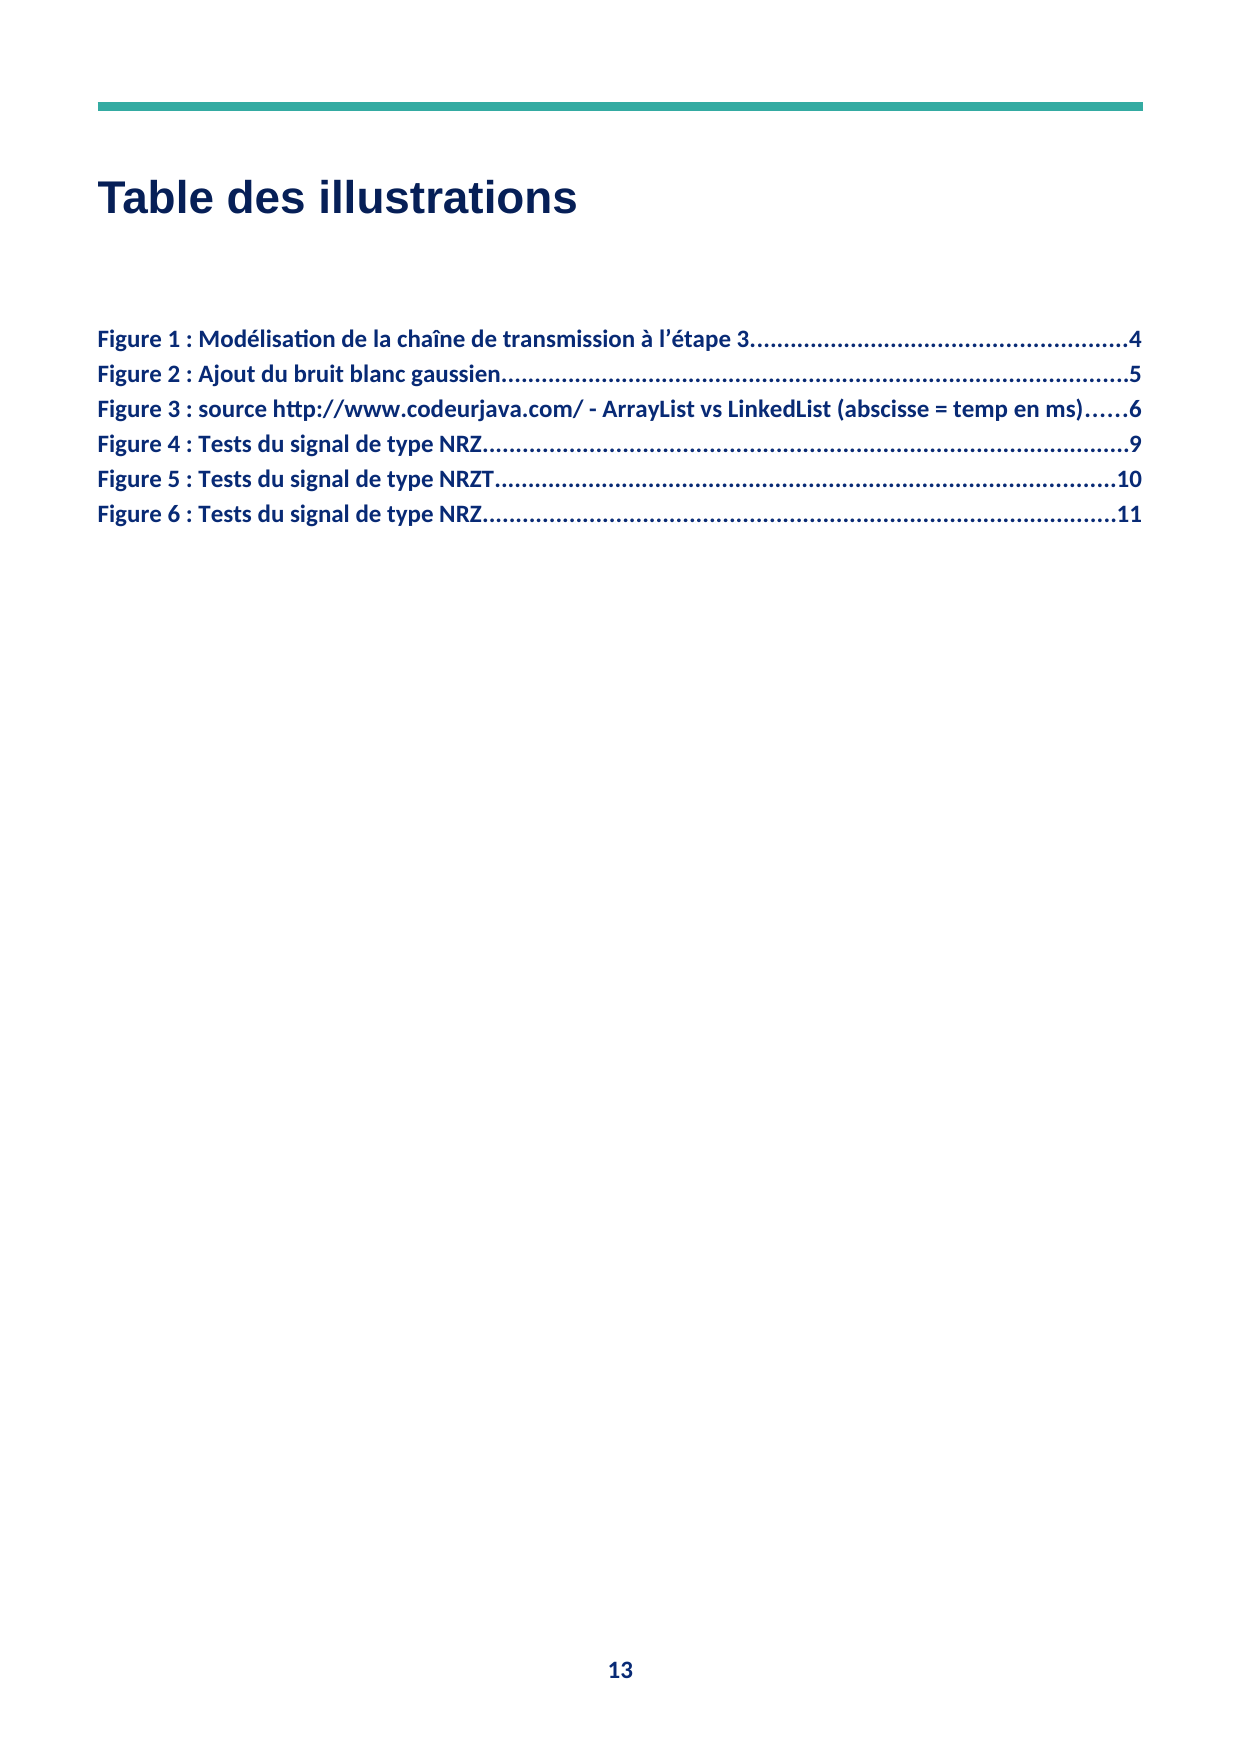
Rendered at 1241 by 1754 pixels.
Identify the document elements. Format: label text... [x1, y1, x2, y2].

text Figure 6 : Tests du signal de type NRZ 11 [97, 498, 1143, 529]
text Figure 2 : Ajout du bruit blanc gaussien. 5 [97, 358, 1143, 389]
text Figure 1 : Modélisation de la chaîne de transmission à l’étape 3. 4 [97, 323, 1143, 354]
text Figure 5 : Tests du signal de type NRZT 10 [97, 463, 1143, 494]
subtitle Table des illustrations [97, 171, 1143, 224]
text Figure 3 : source http://www.codeurjava.com/ - ArrayList vs LinkedList (abscisse = temp en ms) 6 [97, 393, 1143, 424]
text Figure 4 : Tests du signal de type NRZ 9 [97, 428, 1143, 459]
